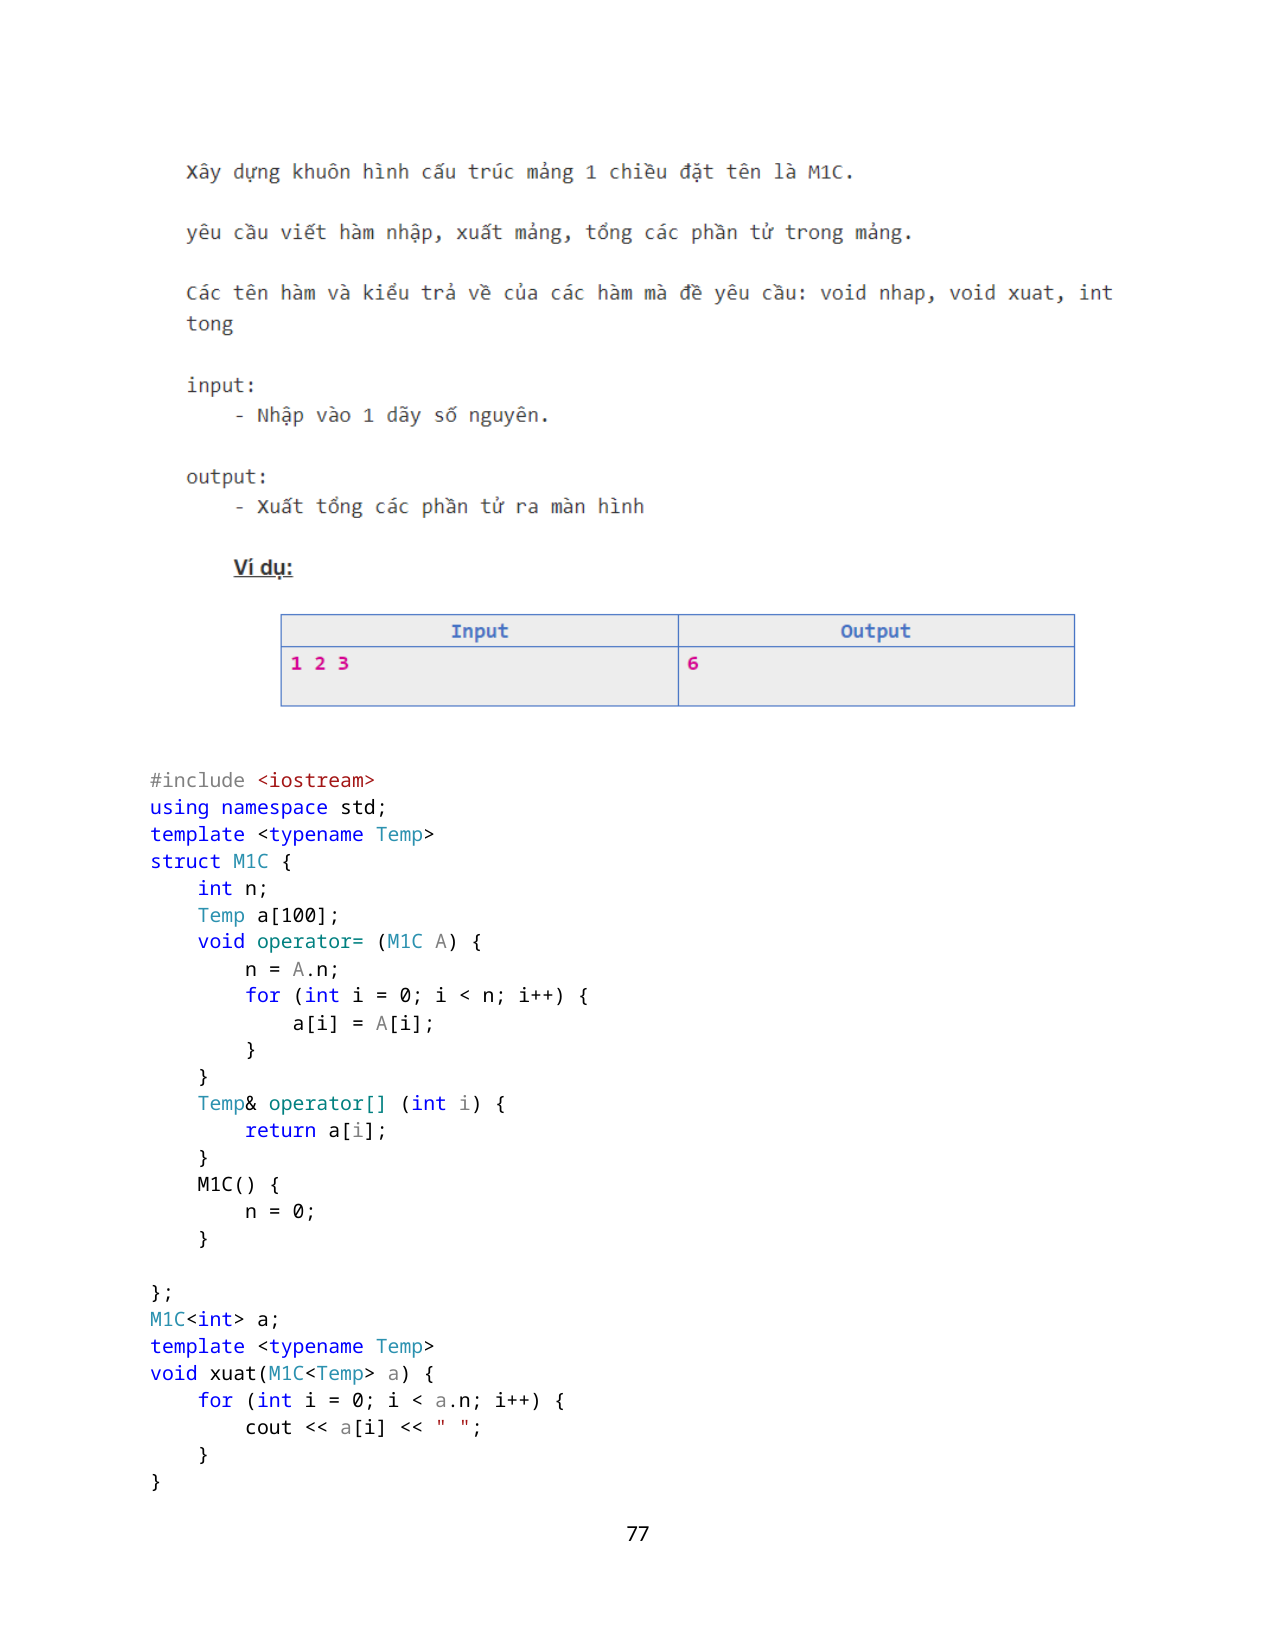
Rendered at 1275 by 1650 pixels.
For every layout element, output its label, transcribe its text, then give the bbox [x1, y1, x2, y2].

text } [150, 1467, 1125, 1494]
text M1C() { [150, 1171, 1125, 1198]
text } [150, 1224, 1125, 1252]
text int n; [150, 874, 1125, 901]
picture [168, 150, 1144, 747]
text #include <iostream> [150, 766, 1125, 793]
text struct M1C { [150, 847, 1125, 874]
text } [150, 1036, 1125, 1063]
text cout << a[i] << " "; [150, 1413, 1125, 1440]
text void operator= (M1C A) { [150, 928, 1125, 955]
text for (int i = 0; i < a.n; i++) { [150, 1386, 1125, 1413]
text void xuat(M1C<Temp> a) { [150, 1359, 1125, 1386]
text a[i] = A[i]; [150, 1009, 1125, 1036]
text M1C<int> a; [150, 1306, 1125, 1332]
text } [150, 1063, 1125, 1090]
text n = 0; [150, 1198, 1125, 1224]
text template <typename Temp> [150, 1332, 1125, 1359]
text using namespace std; [150, 793, 1125, 820]
text } [150, 1440, 1125, 1467]
text } [150, 1144, 1125, 1171]
text Temp a[100]; [150, 901, 1125, 928]
text template <typename Temp> [150, 820, 1125, 847]
text for (int i = 0; i < n; i++) { [150, 982, 1125, 1009]
text n = A.n; [150, 955, 1125, 982]
text Temp& operator[] (int i) { [150, 1090, 1125, 1117]
text return a[i]; [150, 1117, 1125, 1144]
text }; [150, 1278, 1125, 1306]
